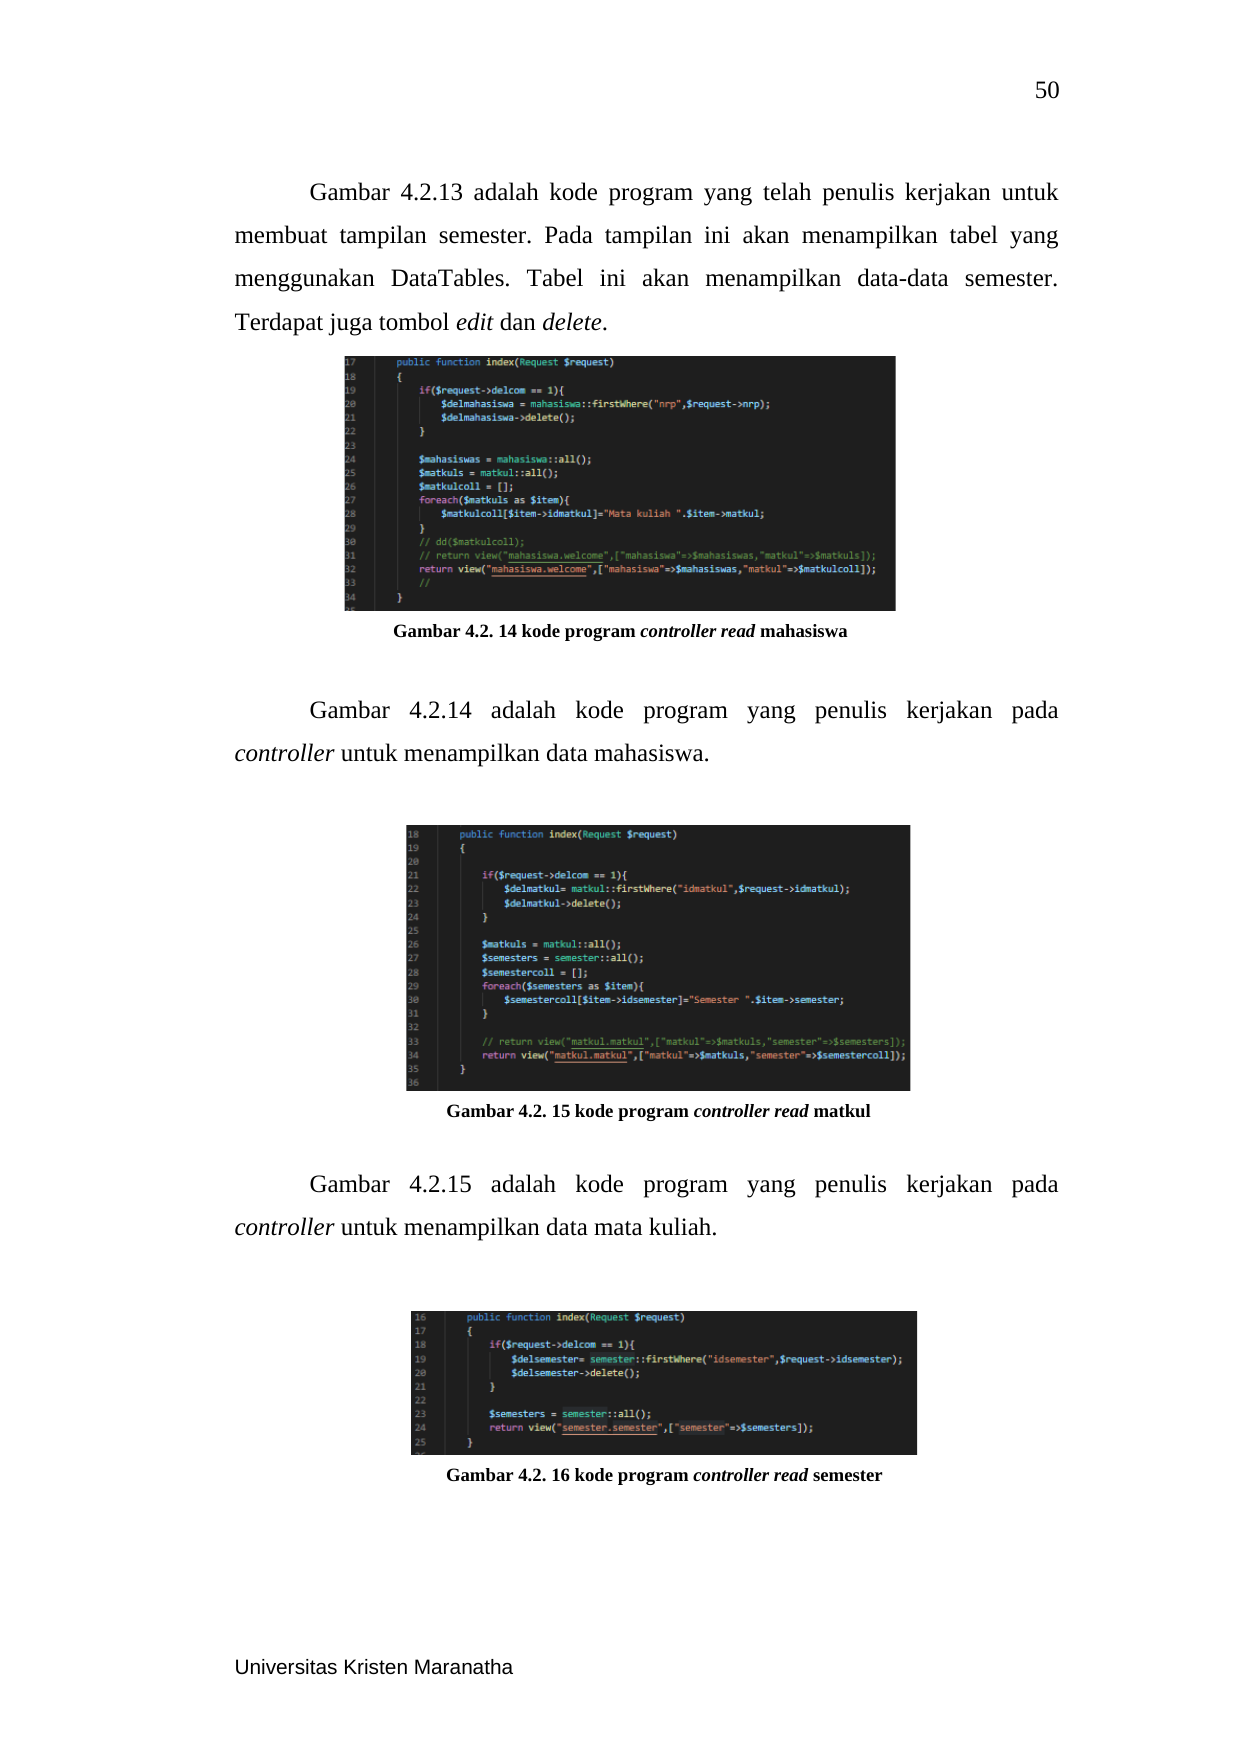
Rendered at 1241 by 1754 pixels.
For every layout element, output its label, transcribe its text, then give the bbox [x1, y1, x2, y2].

picture [344, 356, 896, 611]
text Gambar 4.2.15 adalah kode program yang penulis kerjakan pada controller untuk menampilkan data mata kuliah. [234, 1169, 1059, 1241]
text Gambar 4.2.14 adalah kode program yang penulis kerjakan pada controller untuk menampilkan data mahasiswa. [234, 695, 1059, 767]
picture [406, 825, 911, 1091]
text Gambar 4.2.13 adalah kode program yang telah penulis kerjakan untuk membuat tampilan semester. Pada tampilan ini akan menampilkan tabel yang menggunakan DataTables. Tabel ini akan menampilkan data-data semester. Terdapat juga tombol edit dan delete. [234, 177, 1059, 335]
picture [411, 1311, 918, 1455]
